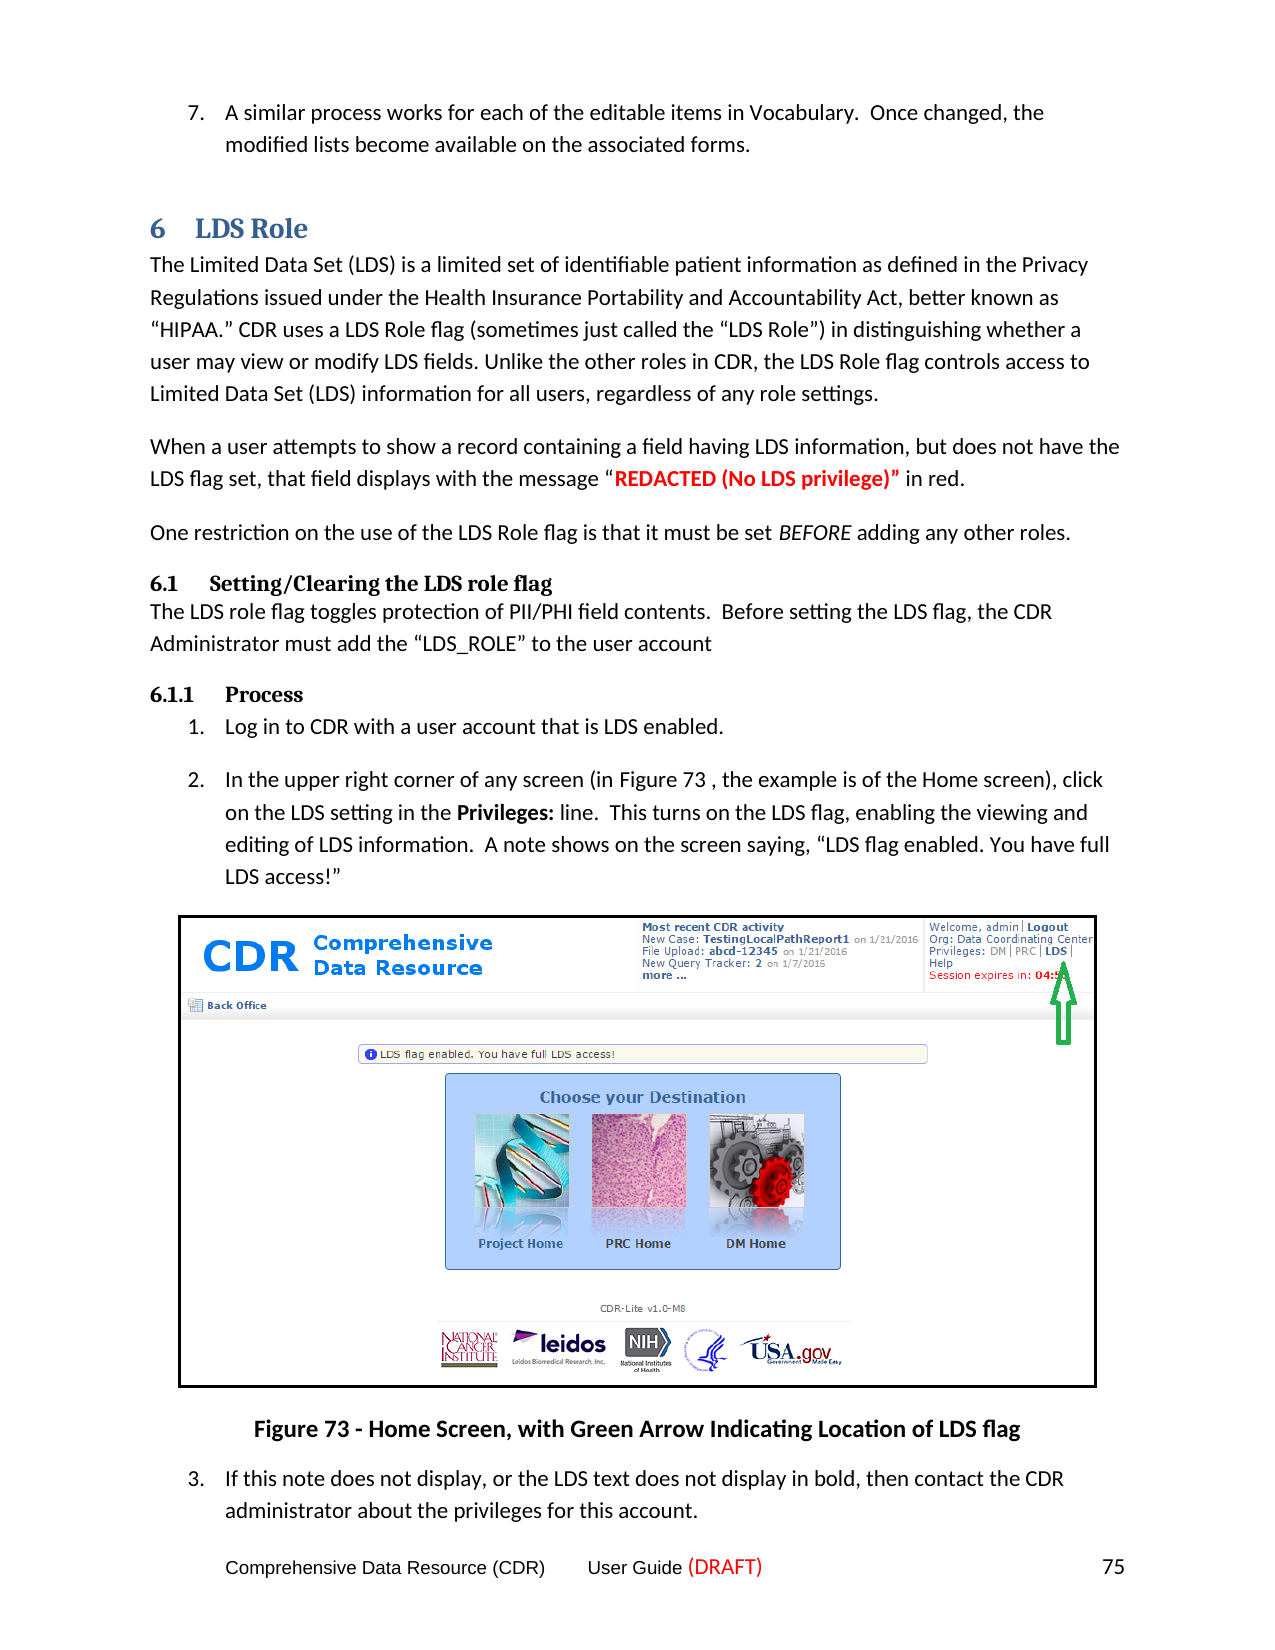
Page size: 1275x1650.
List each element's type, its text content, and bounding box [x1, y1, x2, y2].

list In the upper right corner of any screen (in Figure 73 , the example is of the Home screen), click on the LDS setting in the Privileges: line. This turns on the LDS flag, enabling the viewing and editing of LDS information. A note shows on the screen saying, “LDS flag enabled. You have full LDS access!” [187, 765, 1125, 890]
text The Limited Data Set (LDS) is a limited set of identifiable patient information as defined in the Privacy Regulations issued under the Health Insurance Portability and Accountability Act, better known as “HIPAA.” CDR uses a LDS Role flag (sometimes just called the “LDS Role”) in distinguishing whether a user may view or modify LDS fields. Unlike the other roles in CDR, the LDS Role flag controls access to Limited Data Set (LDS) information for all users, regardless of any role settings. [150, 251, 1125, 407]
subtitle Setting/Clearing the LDS role flag [150, 571, 1125, 597]
text Figure 73 - Home Screen, with Green Arrow Indicating Location of LDS flag [150, 1413, 1125, 1444]
subtitle LDS Role [150, 212, 1125, 246]
subtitle Process [150, 682, 1125, 708]
text When a user attempts to show a record containing a field having LDS information, but does not have the LDS flag set, that field displays with the message “REDACTED (No LDS privilege)” in red. [150, 432, 1125, 493]
list Log in to CDR with a user account that is LDS enabled. [187, 712, 1125, 740]
picture [181, 918, 1094, 1385]
text One restriction on the use of the LDS Role flag is that it must be set BEFORE adding any other roles. [150, 518, 1125, 546]
text The LDS role flag toggles protection of PII/PHI field contents. Before setting the LDS flag, the CDR Administrator must add the “LDS_ROLE” to the user account [150, 597, 1125, 657]
list If this note does not display, or the LDS text does not display in bold, then contact the CDR administrator about the privileges for this account. [187, 1464, 1125, 1525]
list A similar process works for each of the editable items in Vocabulary. Once changed, the modified lists become available on the associated forms. [187, 98, 1125, 158]
